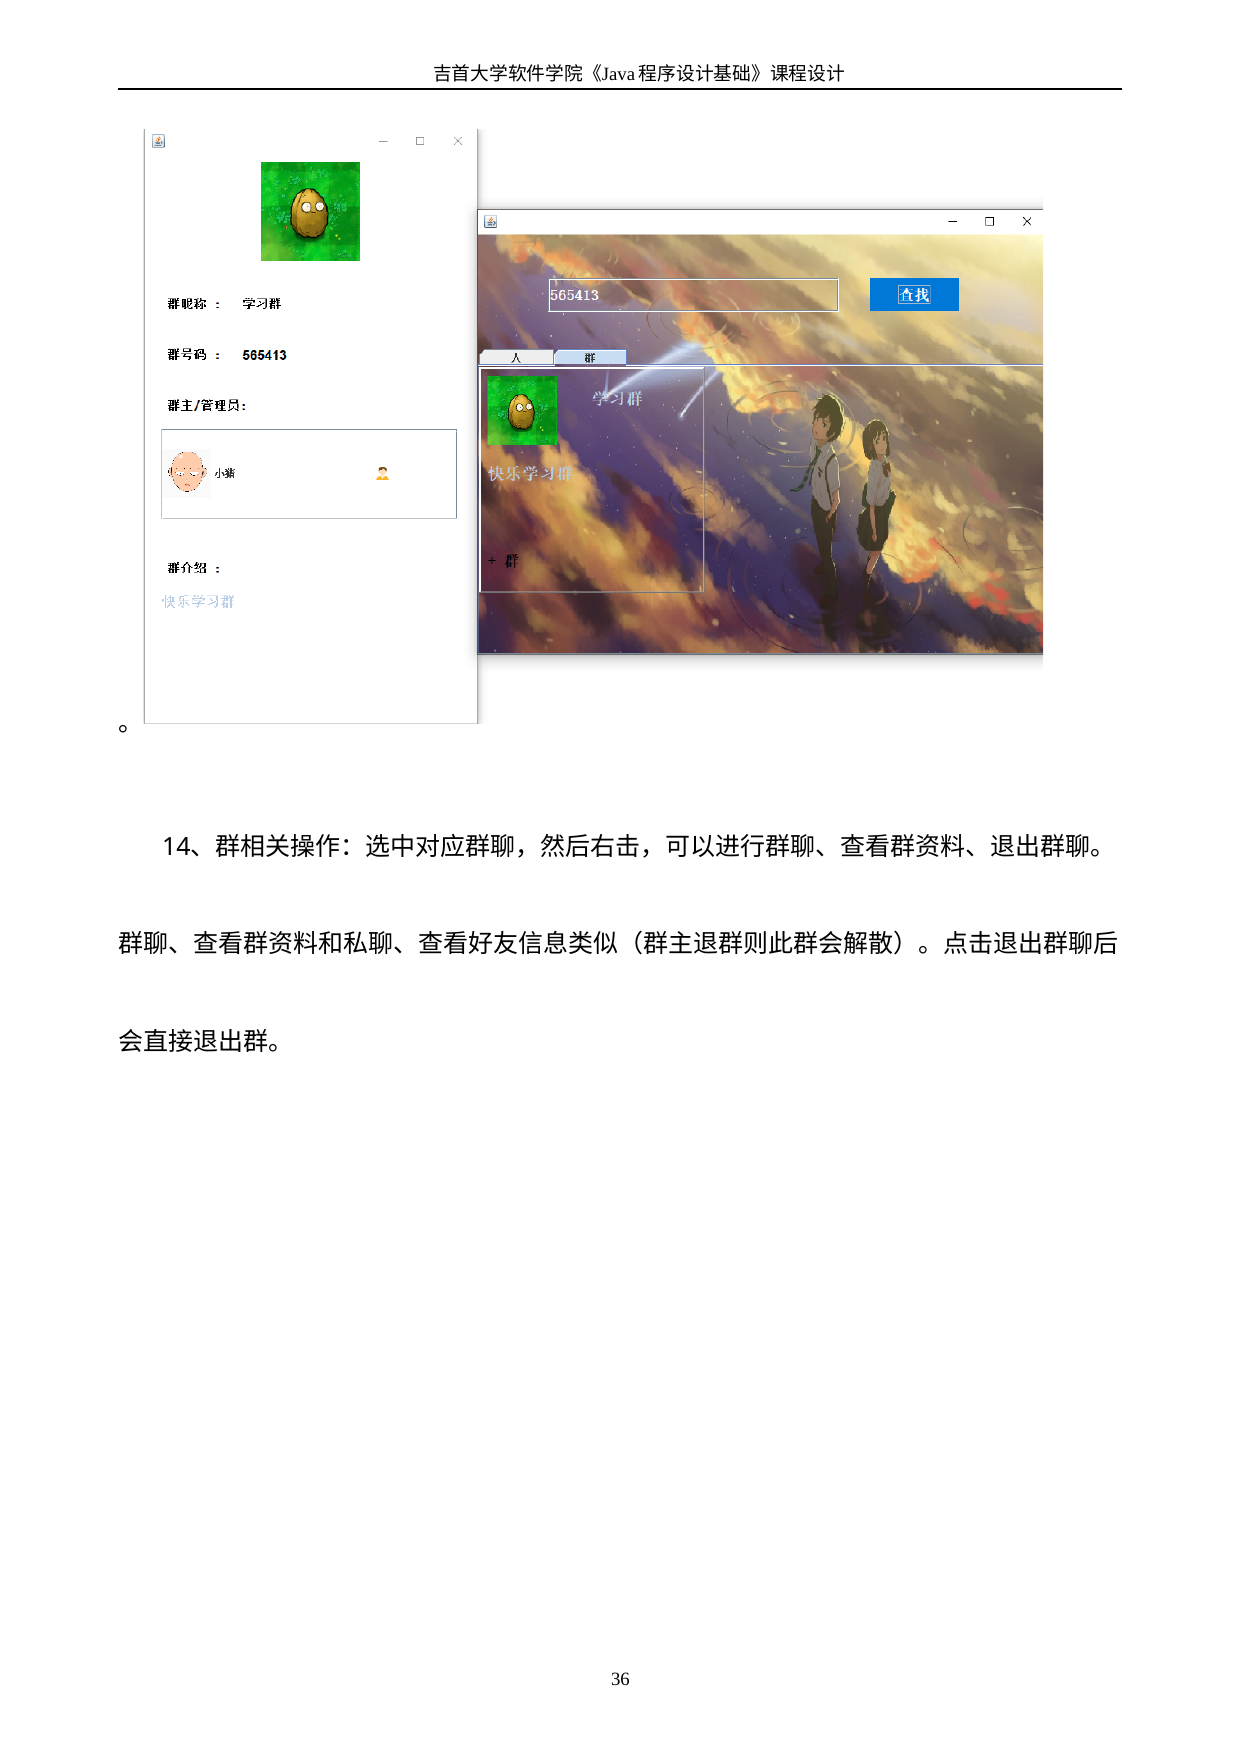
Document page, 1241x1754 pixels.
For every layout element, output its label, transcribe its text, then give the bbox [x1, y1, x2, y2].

text 14、群相关操作：选中对应群聊，然后右击，可以进行群聊、查看群资料、退出群聊。群聊、查看群资料和私聊、查看好友信息类似（群主退群则此群会解散）。点击退出群聊后会直接退出群。 [118, 812, 1122, 1072]
picture [143, 129, 1044, 724]
